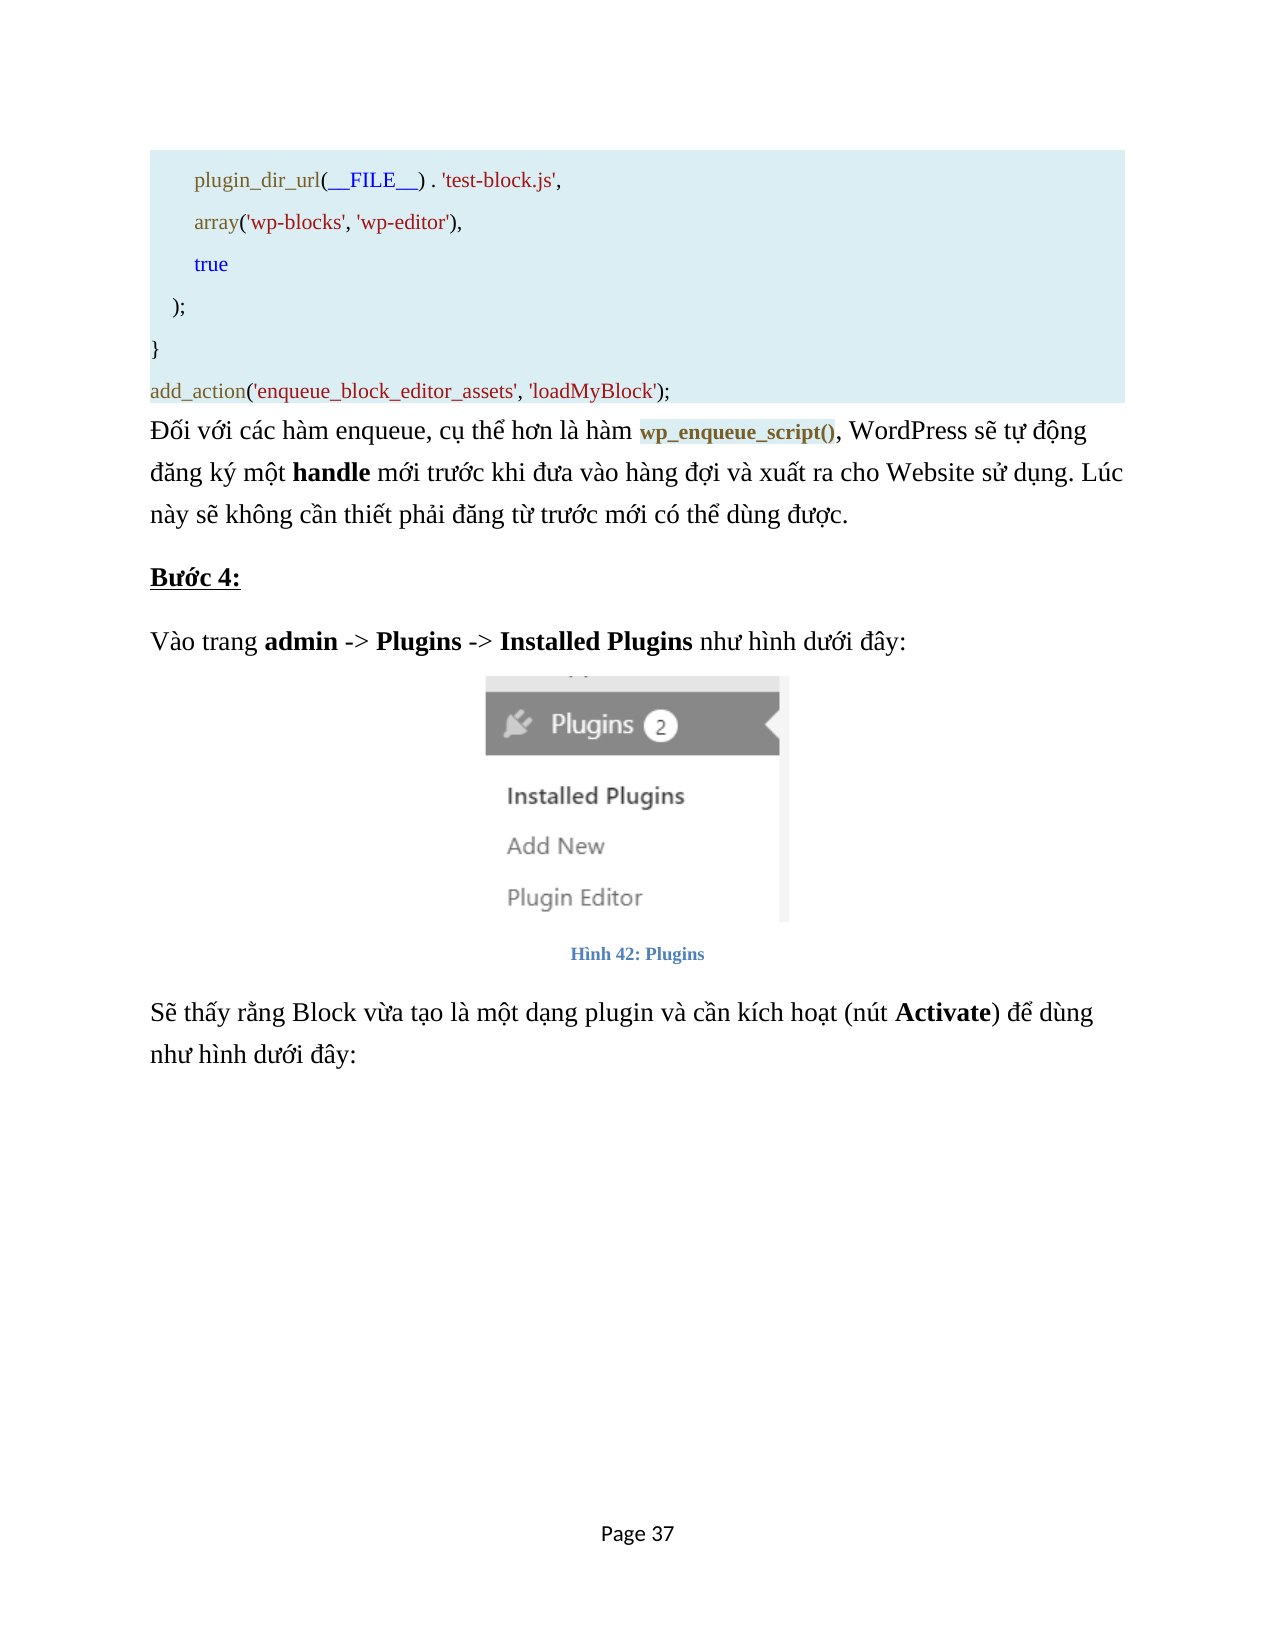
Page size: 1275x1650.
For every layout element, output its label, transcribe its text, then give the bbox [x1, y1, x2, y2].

picture [485, 676, 790, 922]
text Sẽ thấy rằng Block vừa tạo là một dạng plugin và cần kích hoạt (nút Activate) để dùng như hình dưới đây: [150, 985, 1125, 1069]
text Đối với các hàm enqueue, cụ thể hơn là hàm wp_enqueue_script(), WordPress sẽ tự động đăng ký một handle mới trước khi đưa vào hàng đợi và xuất ra cho Website sử dụng. Lúc này sẽ không cần thiết phải đăng từ trước mới có thể dùng được. [150, 403, 1125, 530]
text Hình 42: Plugins [150, 943, 1125, 964]
text Bước 4: [150, 551, 1125, 593]
text Vào trang admin -> Plugins -> Installed Plugins như hình dưới đây: [150, 613, 1125, 656]
text ); [150, 277, 1125, 319]
text } [150, 319, 1125, 361]
text array('wp-blocks', 'wp-editor'), [150, 192, 1125, 234]
text true [150, 234, 1125, 277]
text add_action('enqueue_block_editor_assets', 'loadMyBlock'); [150, 361, 1125, 403]
text plugin_dir_url(__FILE__) . 'test-block.js', [150, 150, 1125, 192]
